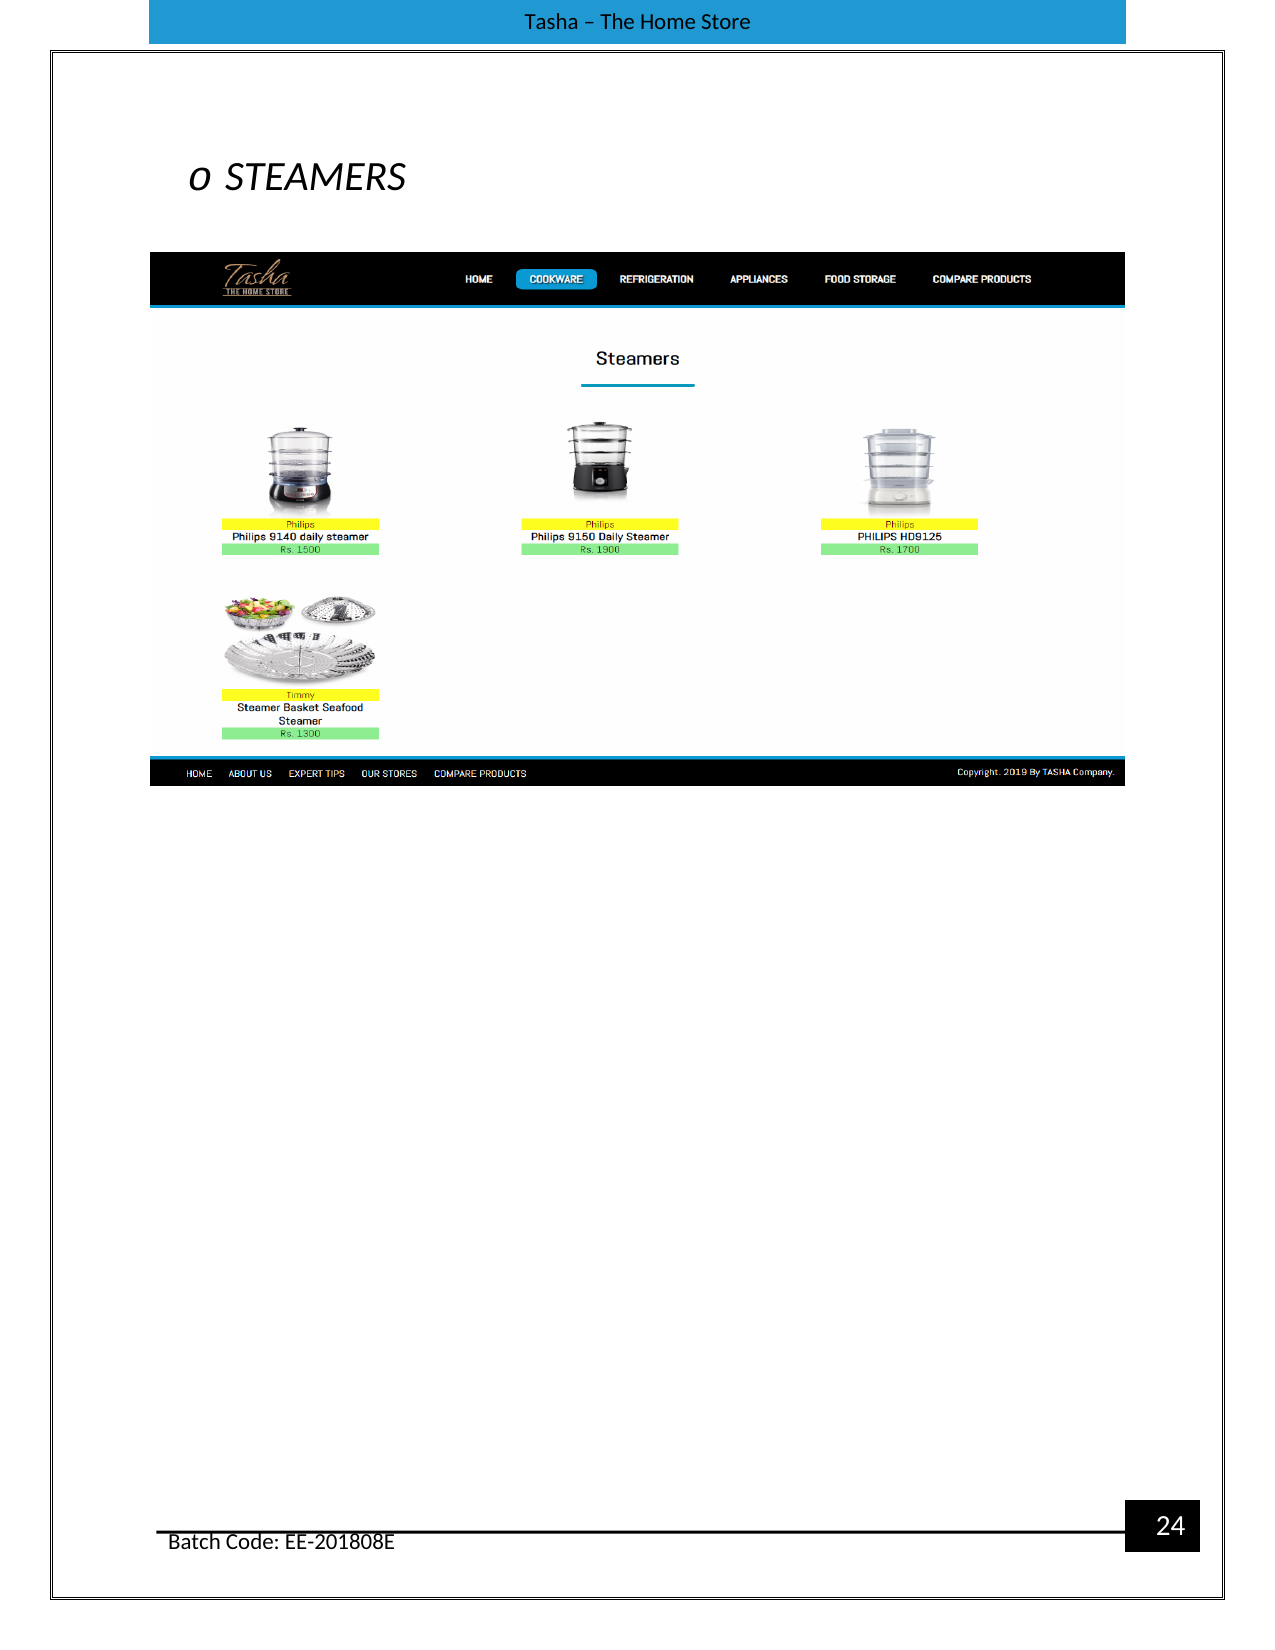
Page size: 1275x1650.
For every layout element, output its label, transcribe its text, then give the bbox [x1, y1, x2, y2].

picture [150, 309, 1125, 755]
picture [150, 761, 1125, 786]
picture [150, 252, 1125, 304]
list STEAMERS [187, 150, 1125, 203]
